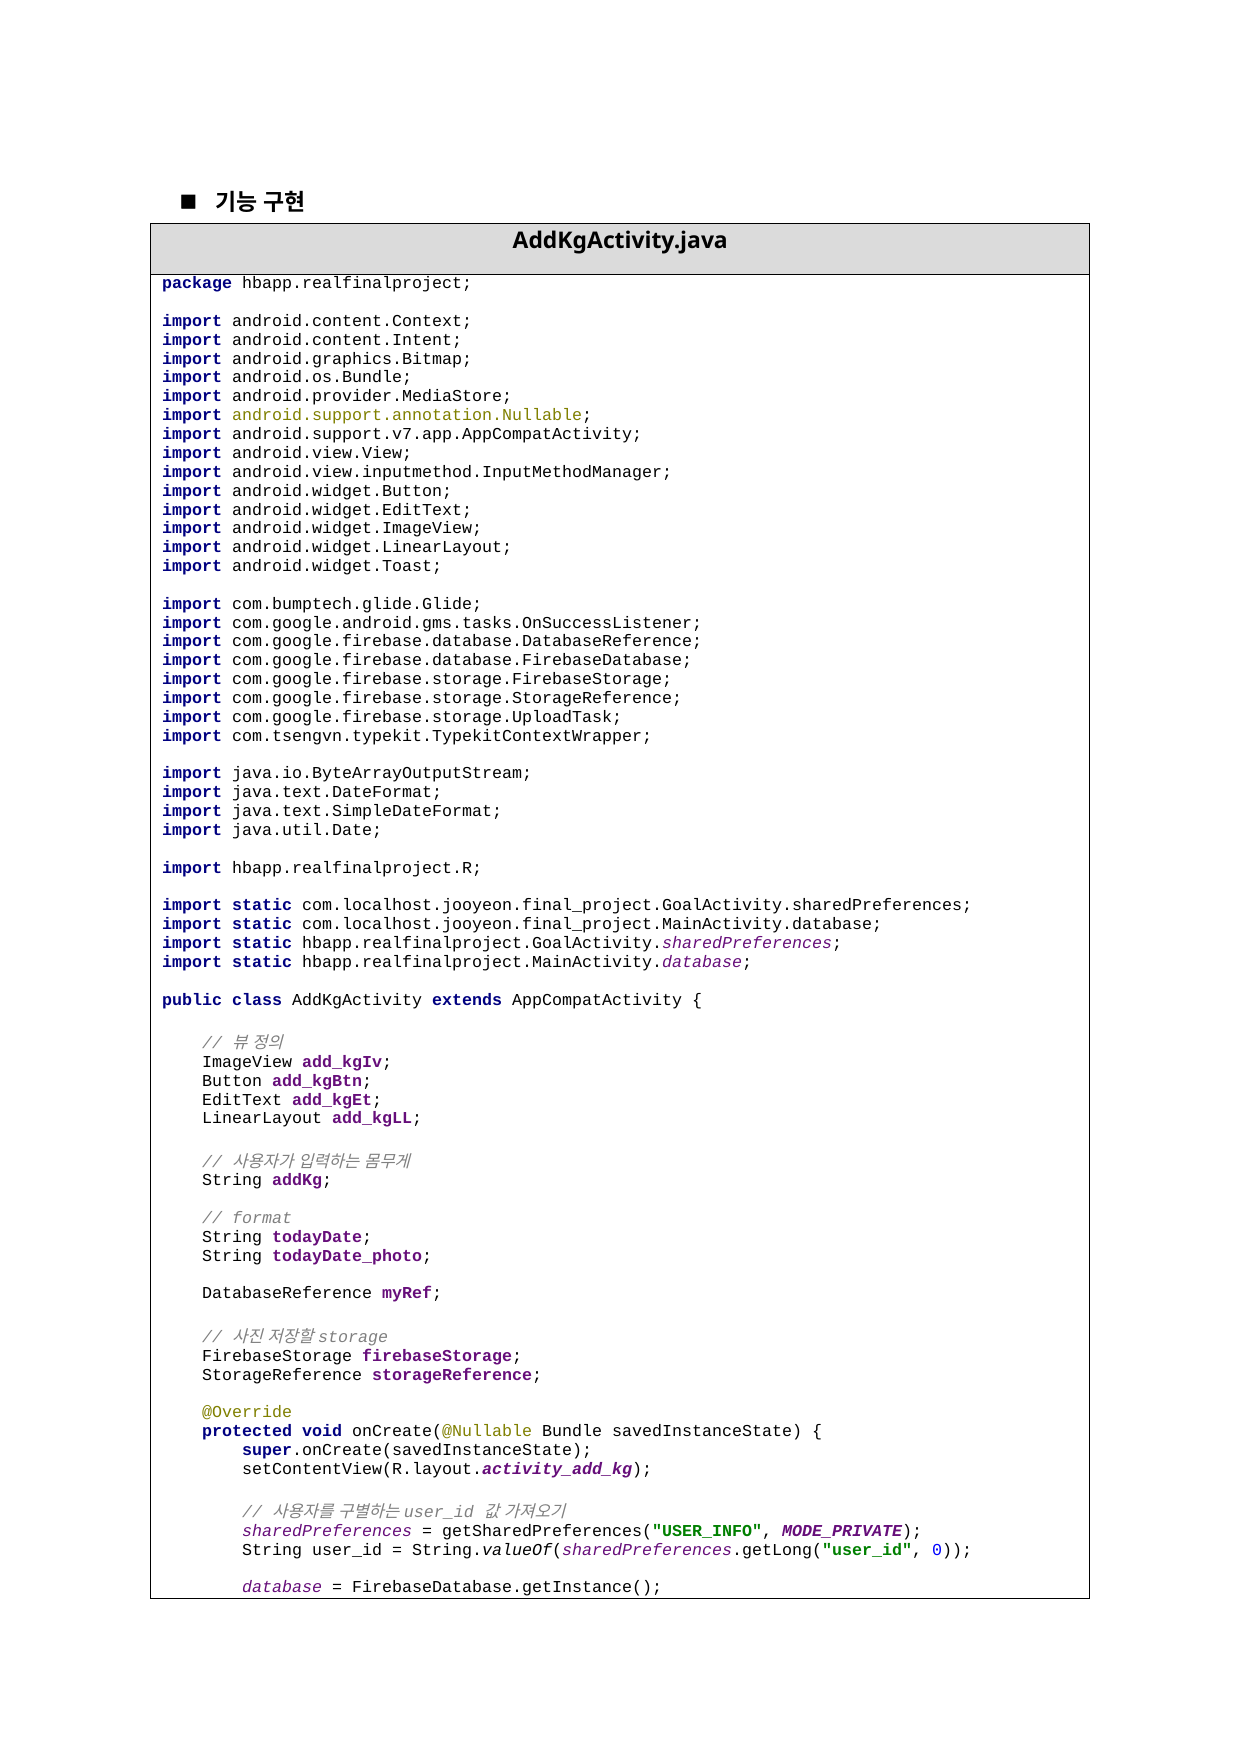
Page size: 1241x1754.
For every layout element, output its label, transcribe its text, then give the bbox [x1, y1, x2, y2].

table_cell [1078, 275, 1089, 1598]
list 기능 구현 [179, 183, 1090, 217]
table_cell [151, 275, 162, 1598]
table_header AddKgActivity.java [151, 224, 1089, 274]
